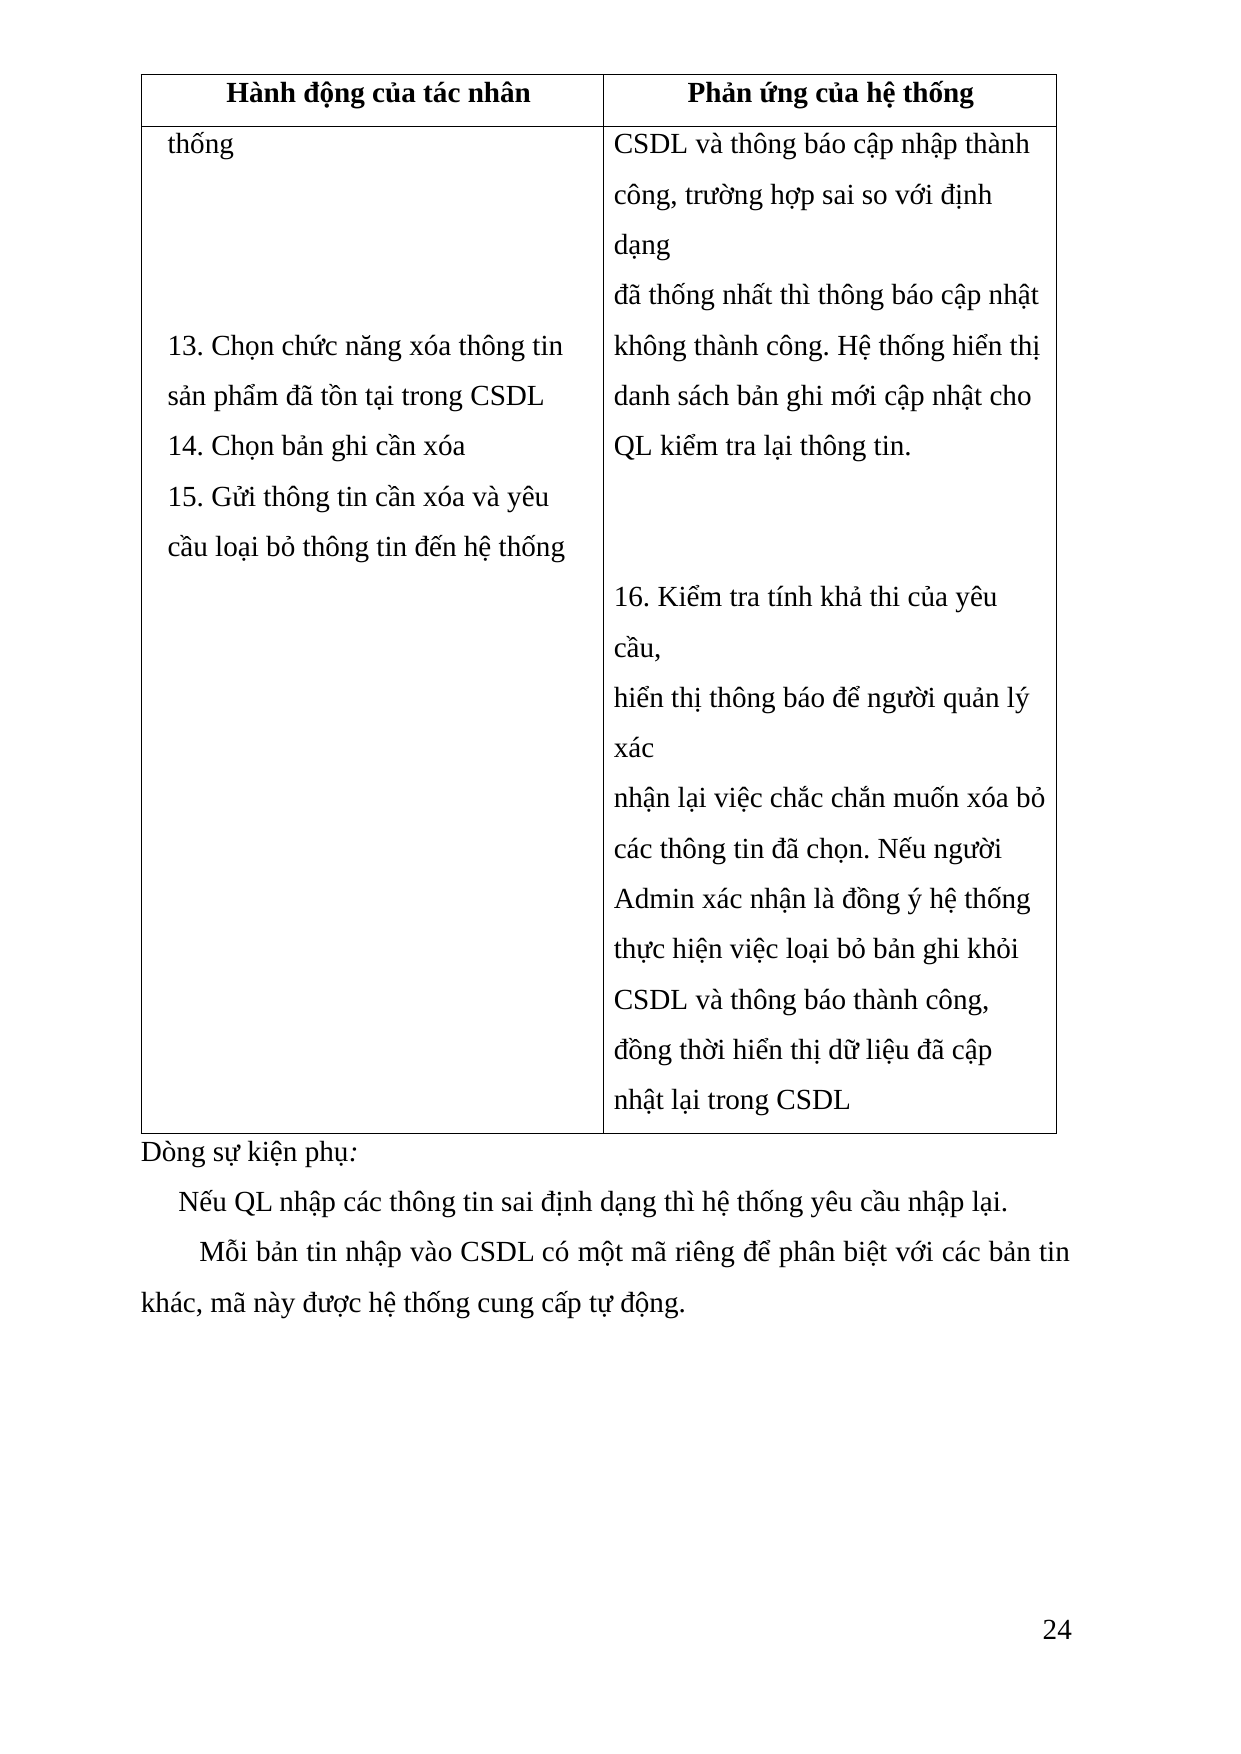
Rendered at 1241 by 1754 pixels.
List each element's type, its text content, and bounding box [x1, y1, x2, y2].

table_header Hành động của tác nhân [142, 75, 603, 126]
text Dòng sự kiện phụ: [141, 1134, 1071, 1167]
text Nếu QL nhập các thông tin sai định dạng thì hệ thống yêu cầu nhập lại. [178, 1184, 1071, 1218]
text Mỗi bản tin nhập vào CSDL có một mã riêng để phân biệt với các bản tin khác, mã này được hệ thống cung cấp tự động. [141, 1234, 1071, 1318]
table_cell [142, 127, 603, 1133]
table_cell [604, 127, 1056, 1133]
table_header Phản ứng của hệ thống [604, 75, 1056, 126]
